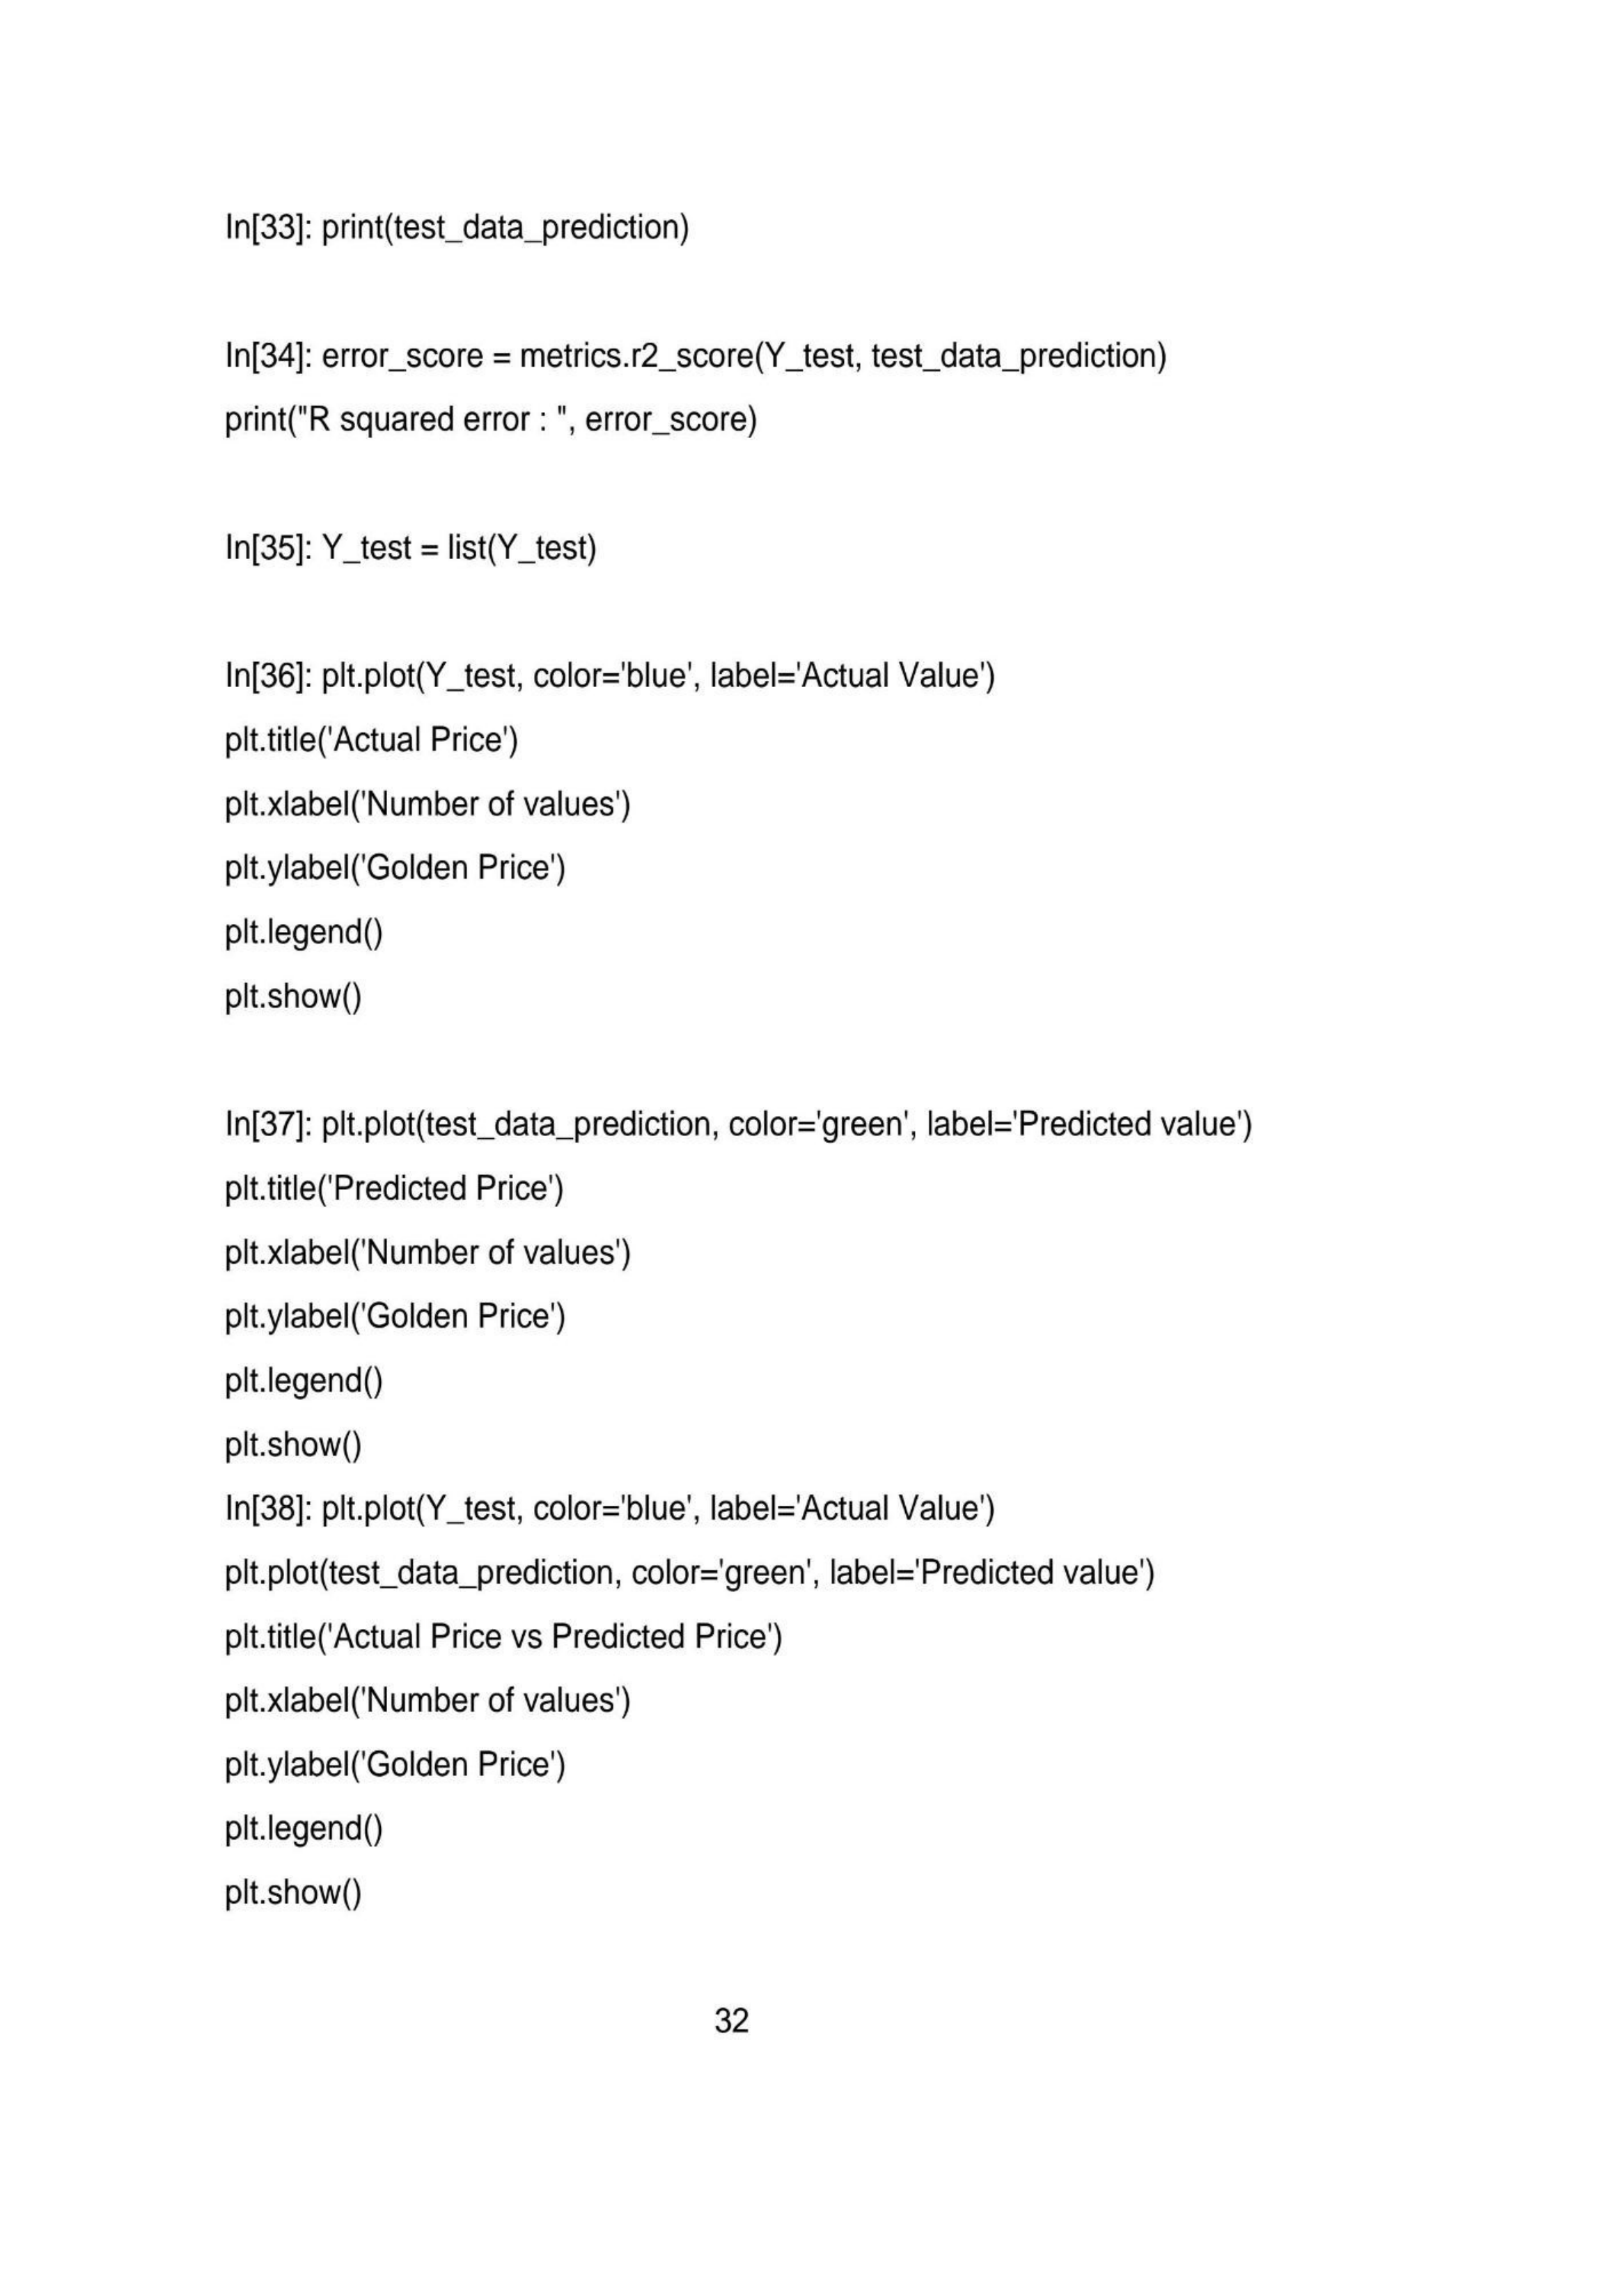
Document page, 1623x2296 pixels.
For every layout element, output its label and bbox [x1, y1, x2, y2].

picture [220, 212, 1254, 2040]
